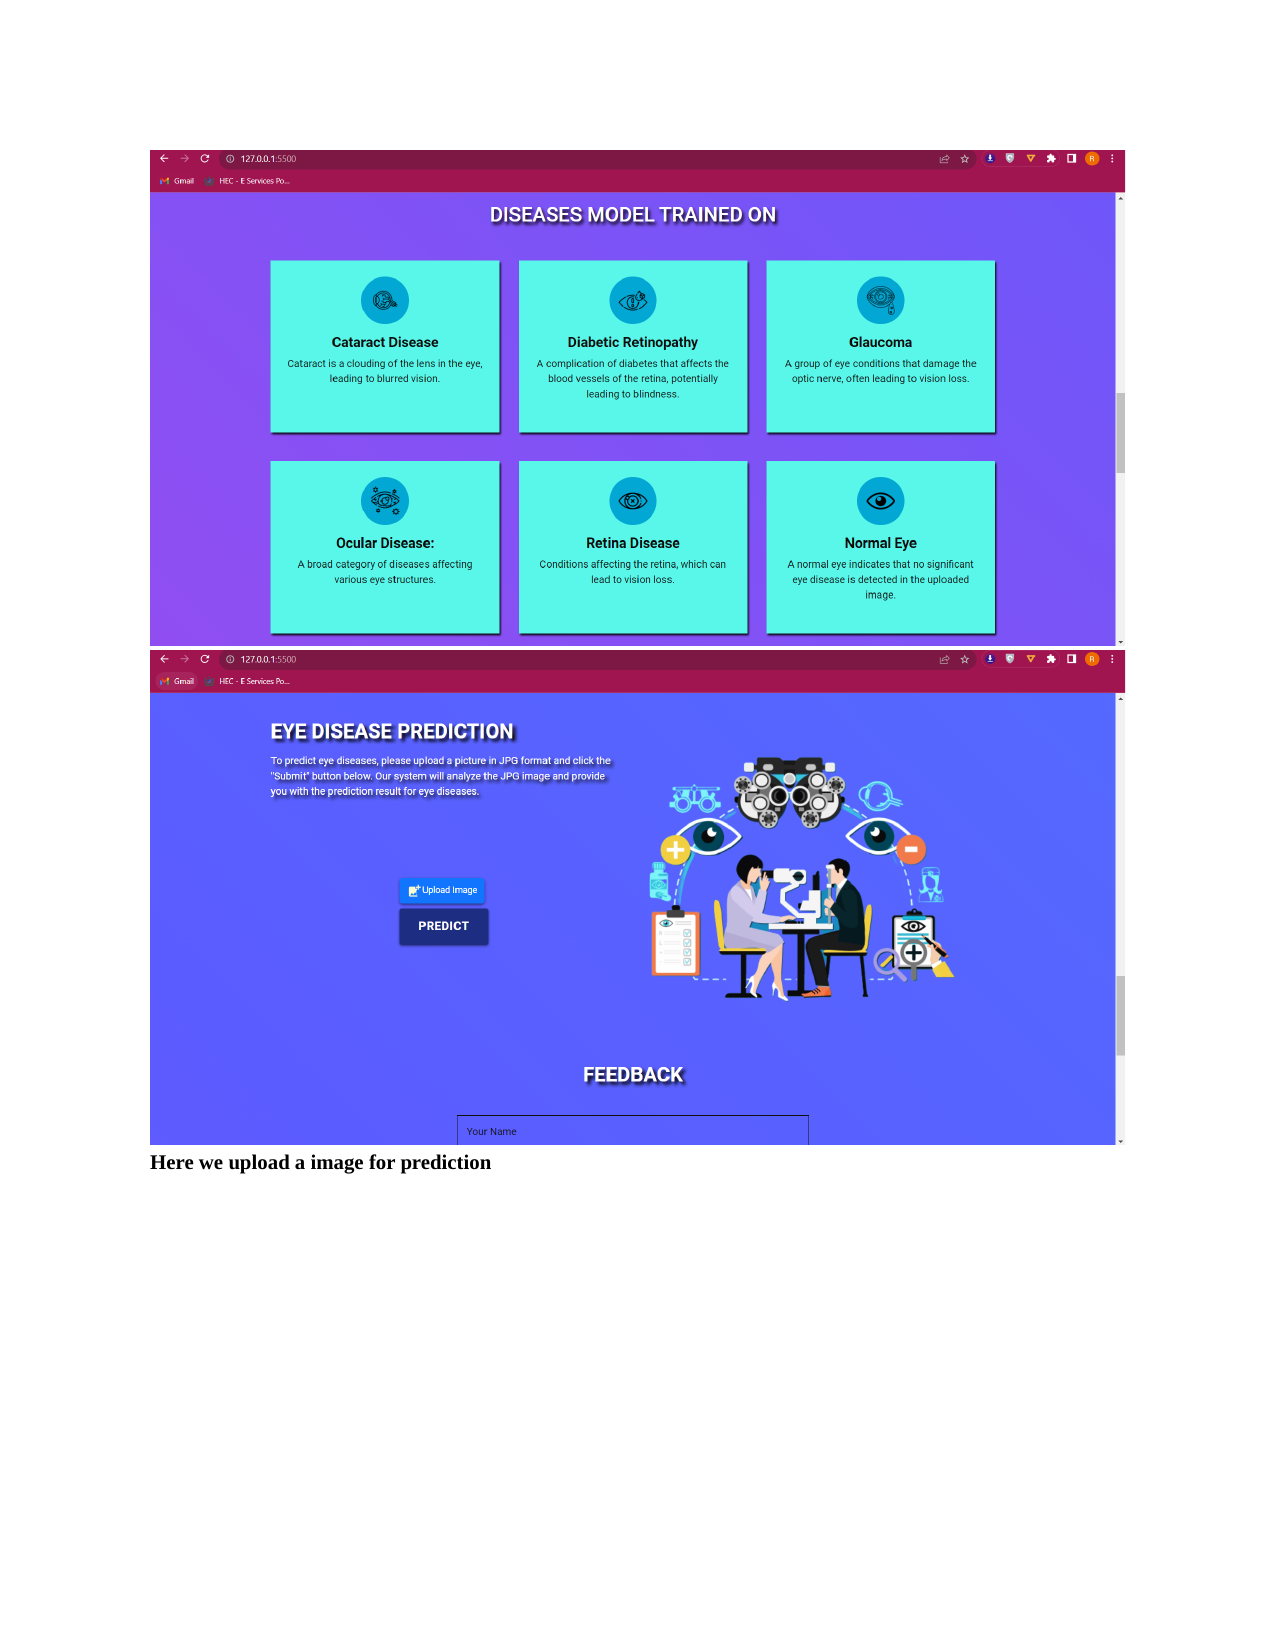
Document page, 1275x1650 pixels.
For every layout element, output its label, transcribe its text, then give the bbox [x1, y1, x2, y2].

picture [150, 150, 1125, 646]
picture [150, 650, 1125, 1145]
text Here we upload a image for prediction [150, 1150, 1052, 1174]
